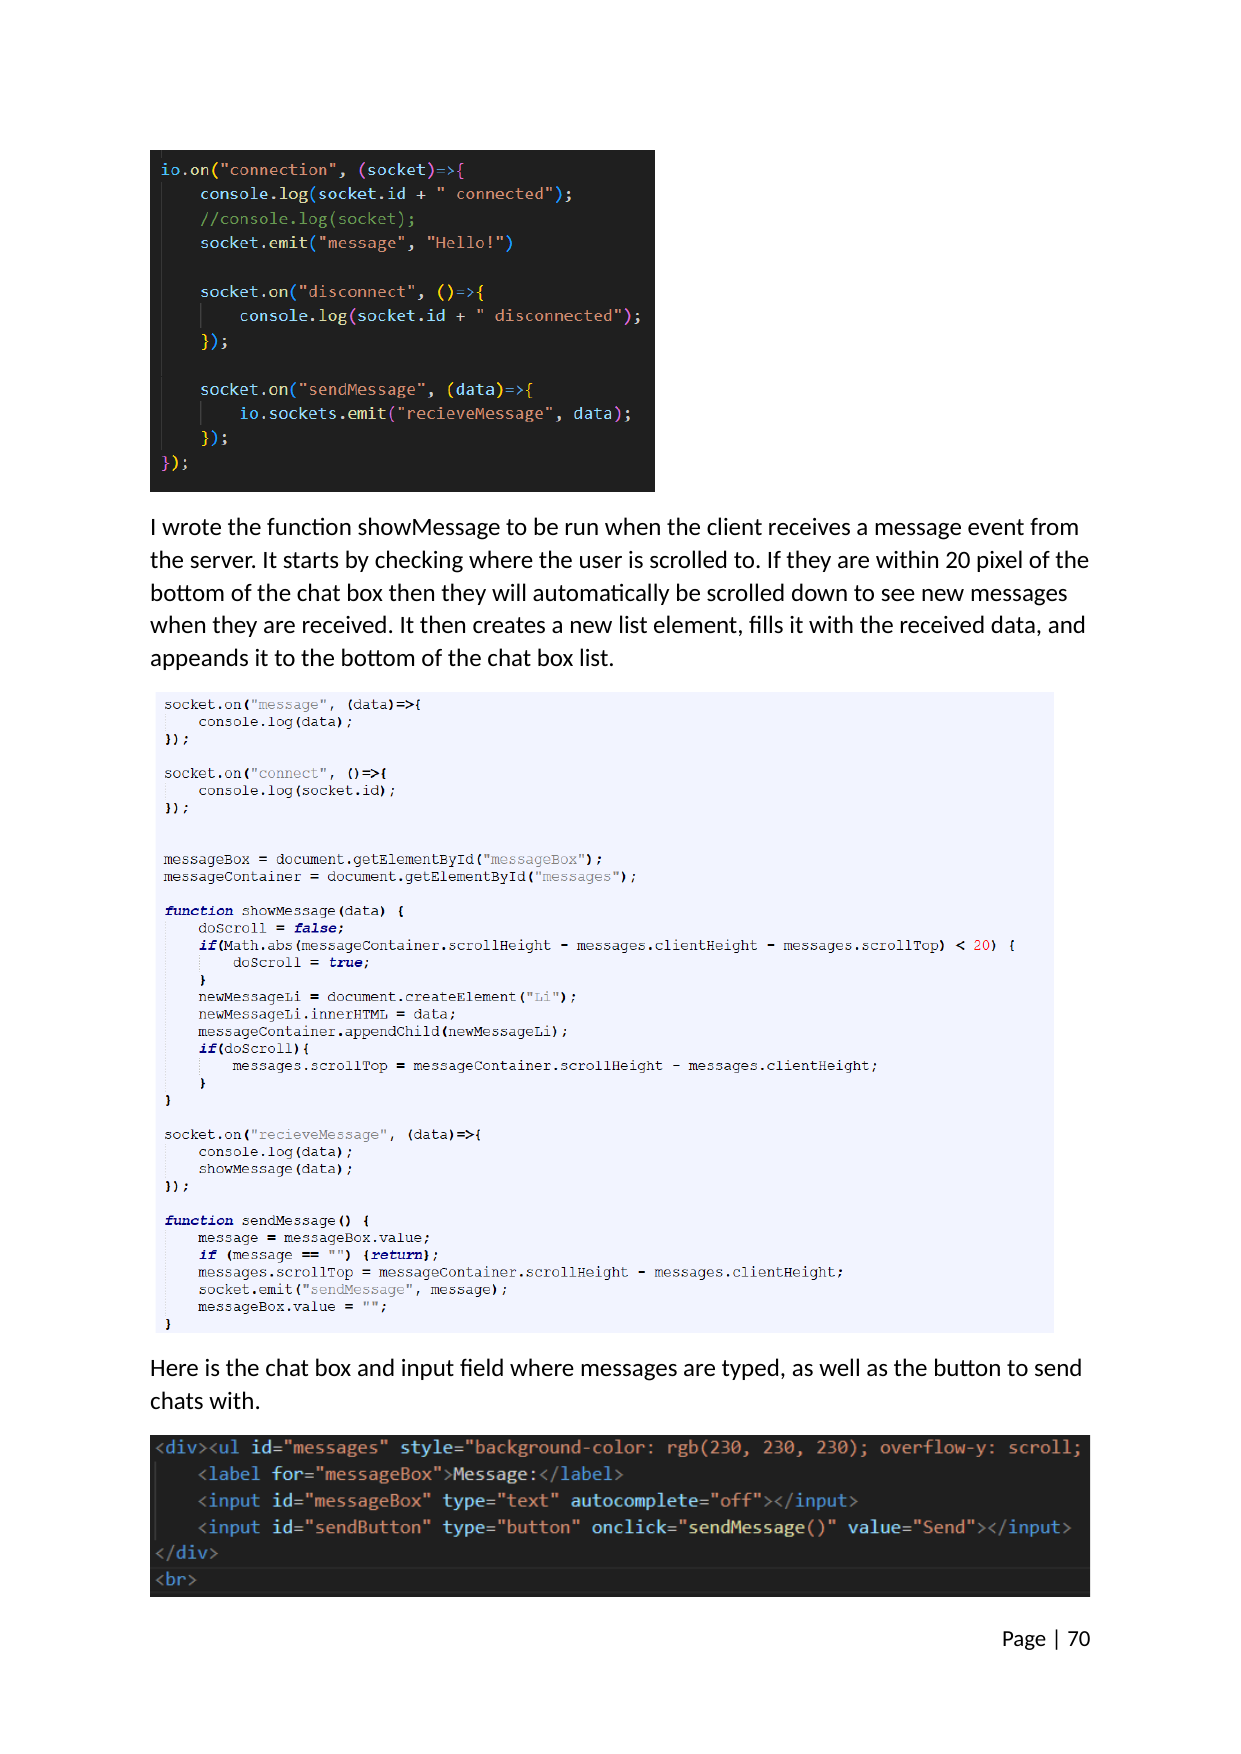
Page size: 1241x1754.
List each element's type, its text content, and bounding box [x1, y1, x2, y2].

text Here is the chat box and input field where messages are typed, as well as the button to send chats with. [150, 1353, 1090, 1416]
text I wrote the function showMessage to be run when the client receives a message event from the server. It starts by checking where the user is scrolled to. If they are within 20 pixel of the bottom of the chat box then they will automatically be scrolled down to see new messages when they are received. It then creates a new list element, fills it with the received data, and appeands it to the bottom of the chat box list. [150, 511, 1090, 673]
picture [150, 150, 655, 492]
picture [155, 692, 1054, 1334]
picture [150, 1435, 1091, 1597]
